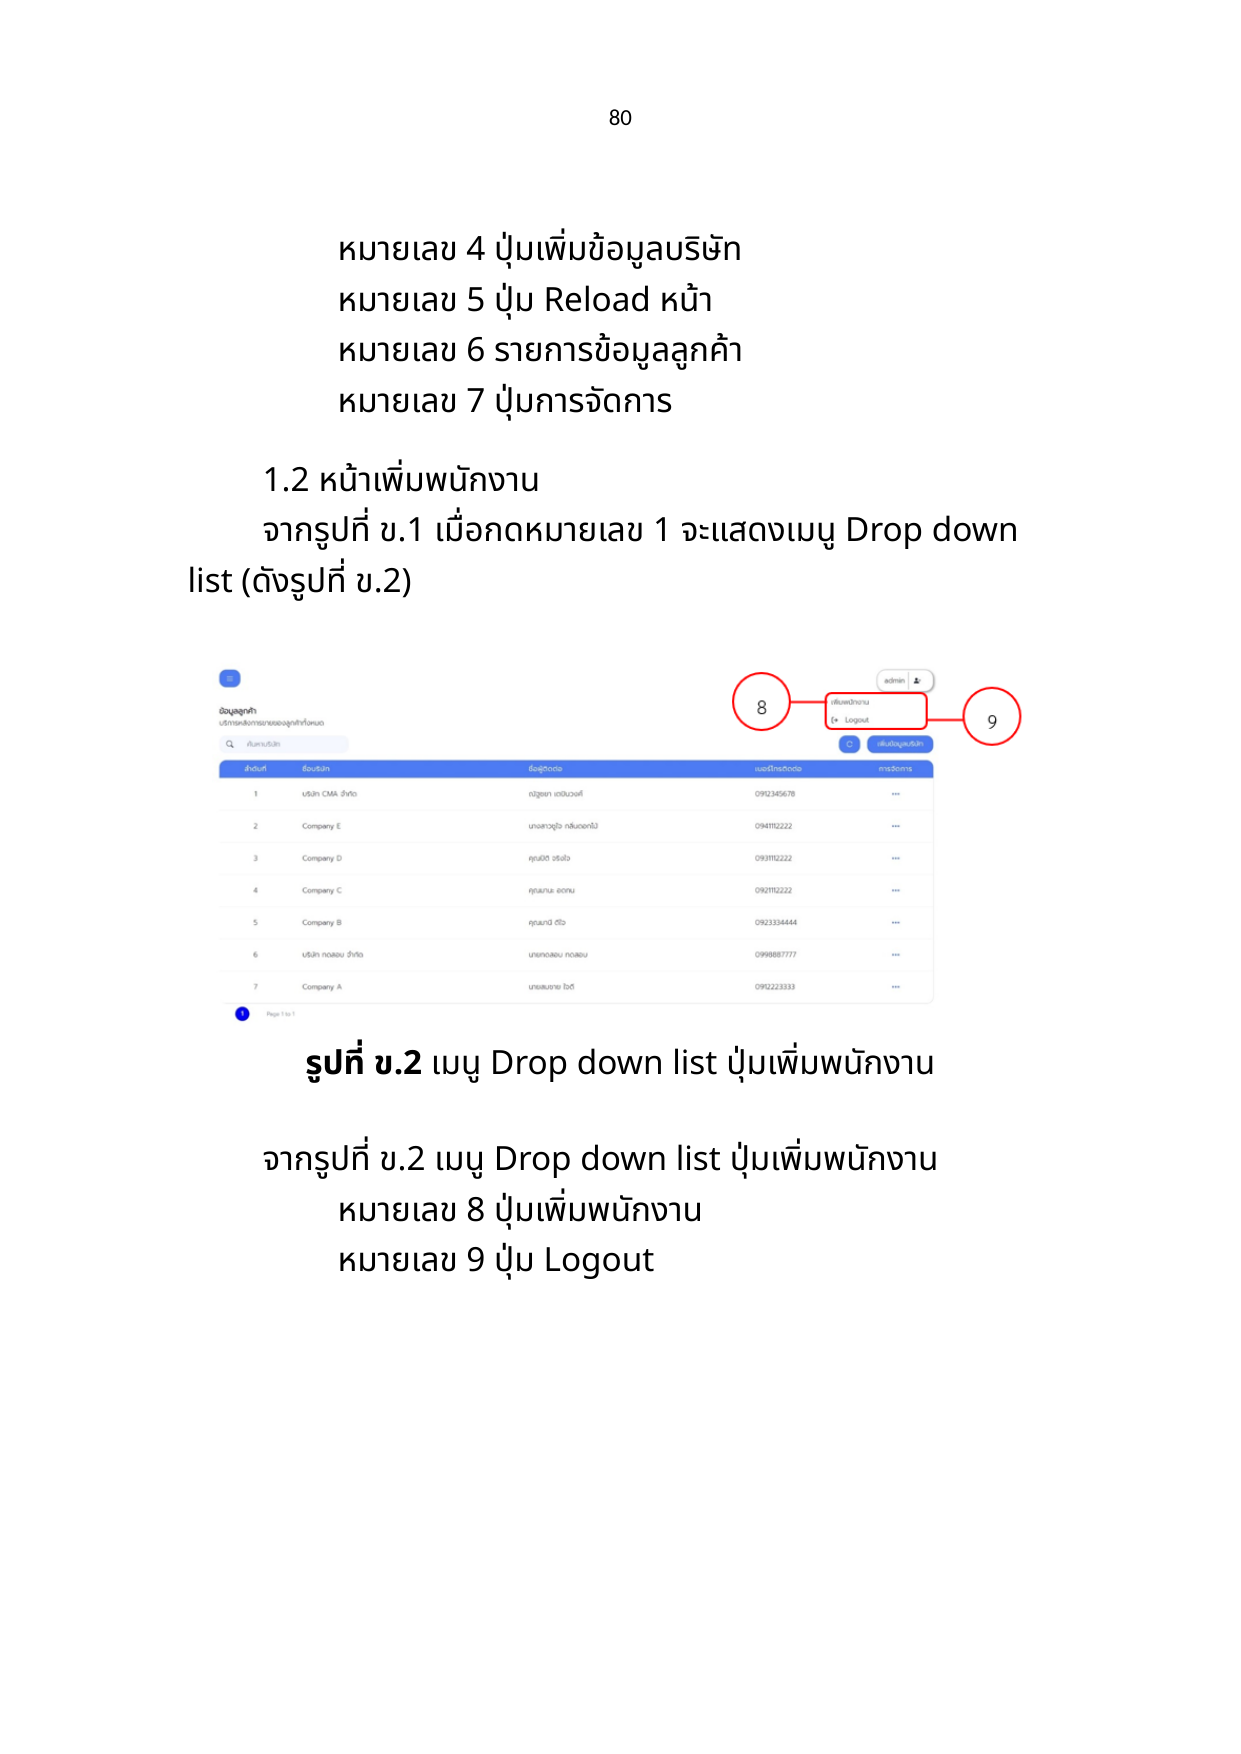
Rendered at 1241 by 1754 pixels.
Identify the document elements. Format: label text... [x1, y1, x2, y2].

text จากรูปที่ ข.2 เมนู Drop down list ปุ่มเพิ่มพนักงาน [187, 1135, 1053, 1185]
text หมายเลข 7 ปุ่มการจัดการ [187, 377, 1053, 427]
text รูปที่ ข.2 เมนู Drop down list ปุ่มเพิ่มพนักงาน [187, 1039, 1053, 1089]
text จากรูปที่ ข.1 เมื่อกดหมายเลข 1 จะแสดงเมนู Drop down list (ดังรูปที่ ข.2) [187, 506, 1053, 607]
text หมายเลข 8 ปุ่มเพิ่มพนักงาน [187, 1185, 1053, 1236]
text หมายเลข 4 ปุ่มเพิ่มข้อมูลบริษัท [187, 225, 1053, 276]
picture [187, 652, 1053, 1039]
text หมายเลข 6 รายการข้อมูลลูกค้า [187, 326, 1053, 377]
text หมายเลข 5 ปุ่ม Reload หน้า [187, 276, 1053, 326]
text 1.2 หน้าเพิ่มพนักงาน [187, 456, 1053, 506]
text หมายเลข 9 ปุ่ม Logout [187, 1236, 1053, 1287]
